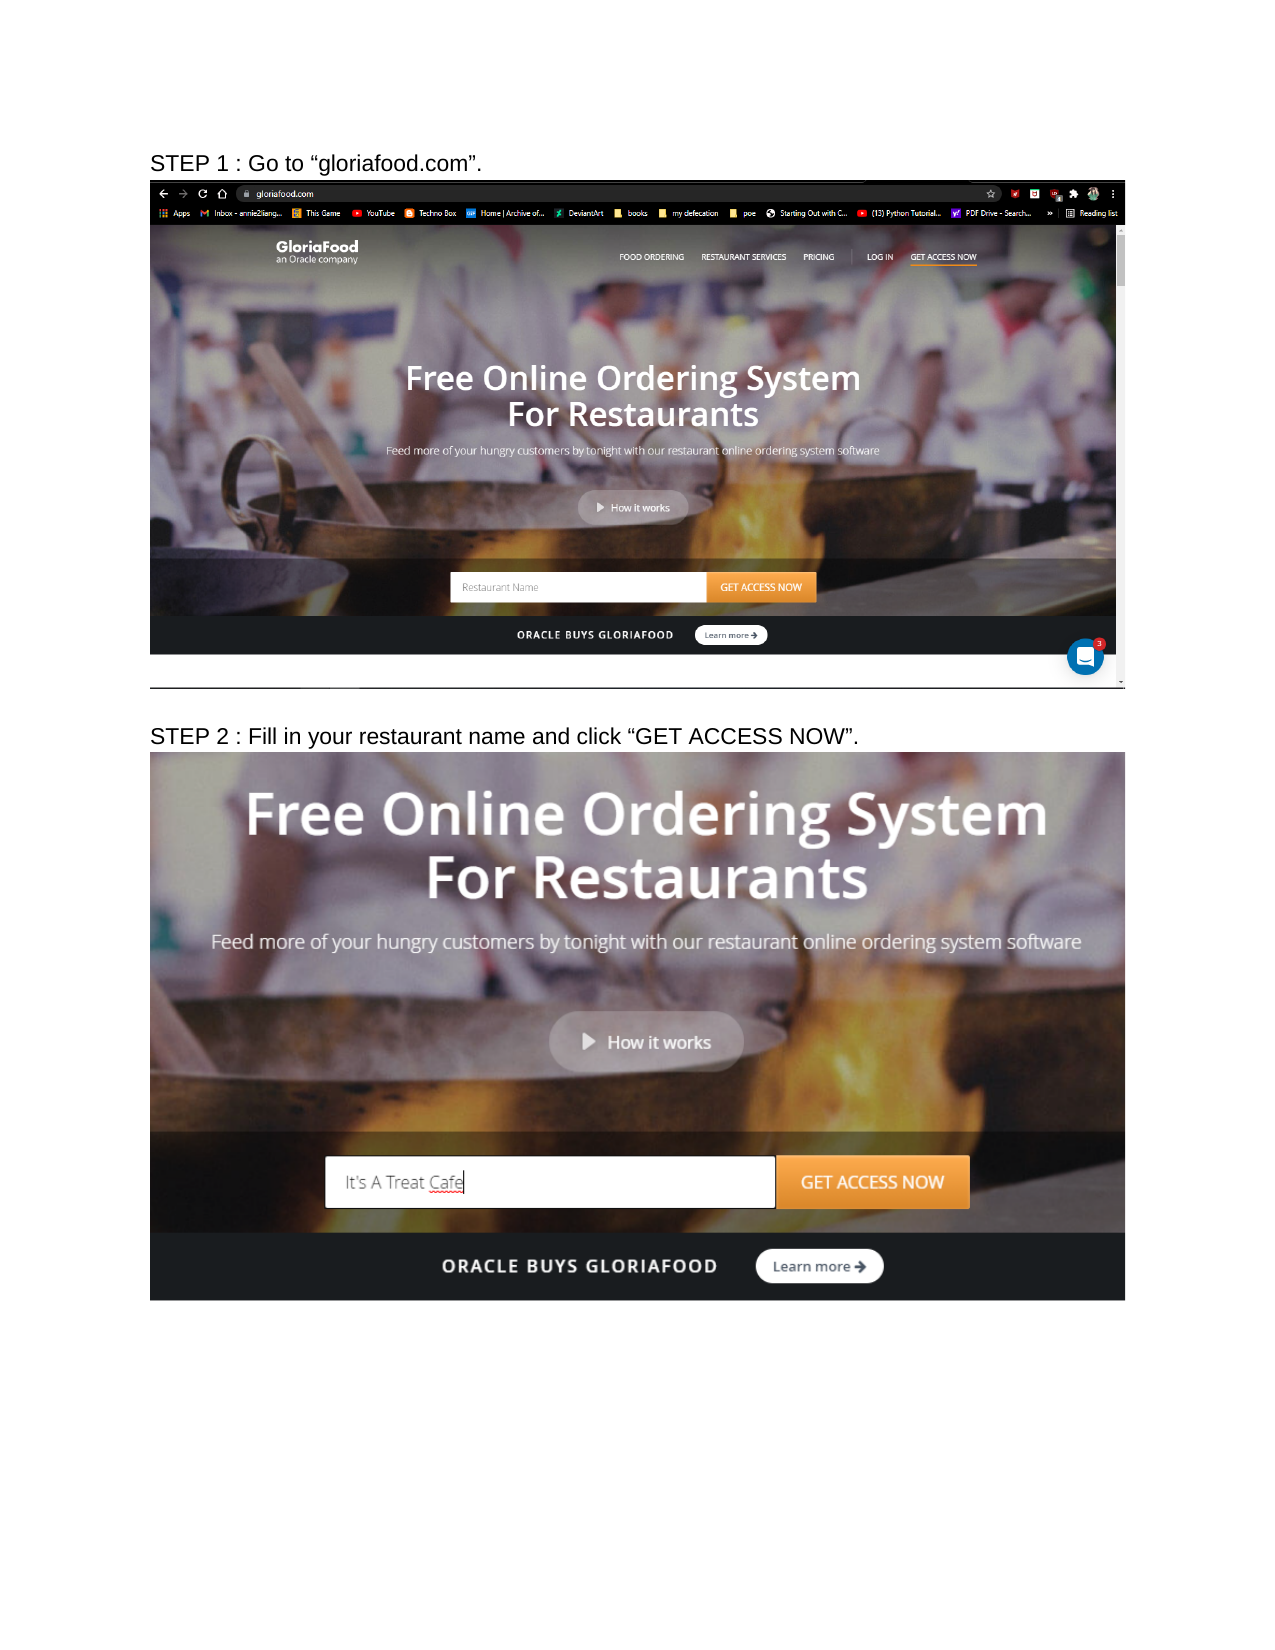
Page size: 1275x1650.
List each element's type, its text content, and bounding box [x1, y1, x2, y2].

picture [150, 752, 1125, 1322]
text STEP 2 : Fill in your restaurant name and click “GET ACCESS NOW”. [150, 723, 1125, 749]
text STEP 1 : Go to “gloriafood.com”. [150, 150, 1125, 176]
picture [150, 180, 1125, 689]
